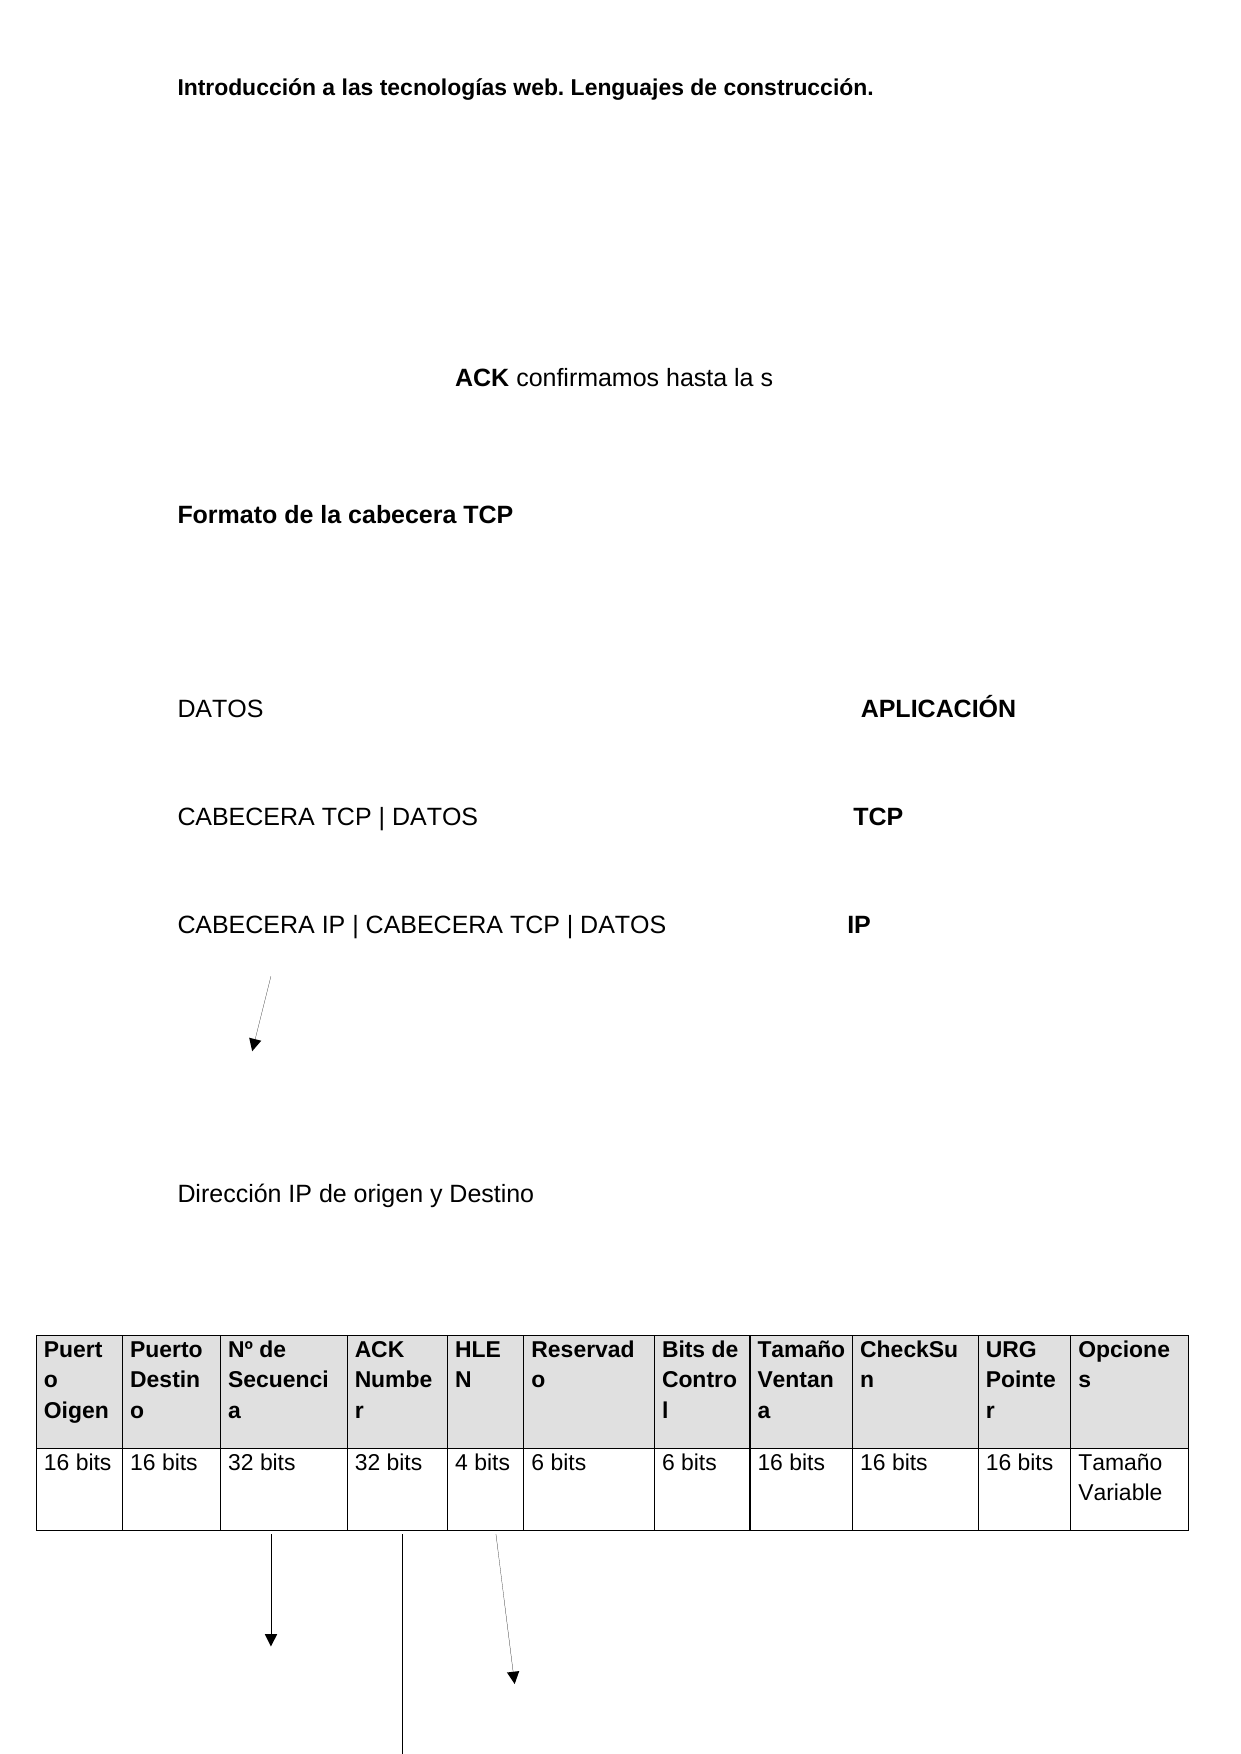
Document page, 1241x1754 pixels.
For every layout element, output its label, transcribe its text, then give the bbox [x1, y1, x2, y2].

table_header Opciones [1071, 1336, 1188, 1448]
table_cell 16 bits [853, 1449, 978, 1530]
table_cell 6 bits [655, 1449, 749, 1530]
table_cell 16 bits [37, 1449, 122, 1530]
table_header Reservado [524, 1336, 654, 1448]
table_cell 4 bits [448, 1449, 523, 1530]
text CABECERA IP | CABECERA TCP | DATOS IP [177, 910, 1063, 939]
table_cell 16 bits [979, 1449, 1070, 1530]
text CABECERA TCP | DATOS TCP [177, 802, 1063, 831]
table_header Tamaño Ventana [751, 1336, 852, 1448]
subtitle Formato de la cabecera TCP [177, 500, 1063, 529]
table_header ACK Number [348, 1336, 447, 1448]
table_header HLEN [448, 1336, 523, 1448]
table_header Puerto Oigen [37, 1336, 122, 1448]
table_header Nº de Secuencia [221, 1336, 347, 1448]
text DATOS APLICACIÓN [177, 694, 1063, 723]
table_cell 6 bits [524, 1449, 654, 1530]
text Dirección IP de origen y Destino [177, 1179, 1063, 1208]
table_header URG Pointer [979, 1336, 1070, 1448]
text ACK confirmamos hasta la s [177, 363, 1063, 392]
table_header Puerto Destino [123, 1336, 220, 1448]
table_cell 16 bits [123, 1449, 220, 1530]
table_cell 16 bits [751, 1449, 852, 1530]
table_header CheckSun [853, 1336, 978, 1448]
table_header Bits de Control [655, 1336, 749, 1448]
table_cell Tamaño Variable [1071, 1449, 1188, 1530]
table_cell 32 bits [221, 1449, 347, 1530]
table_cell 32 bits [348, 1449, 447, 1530]
